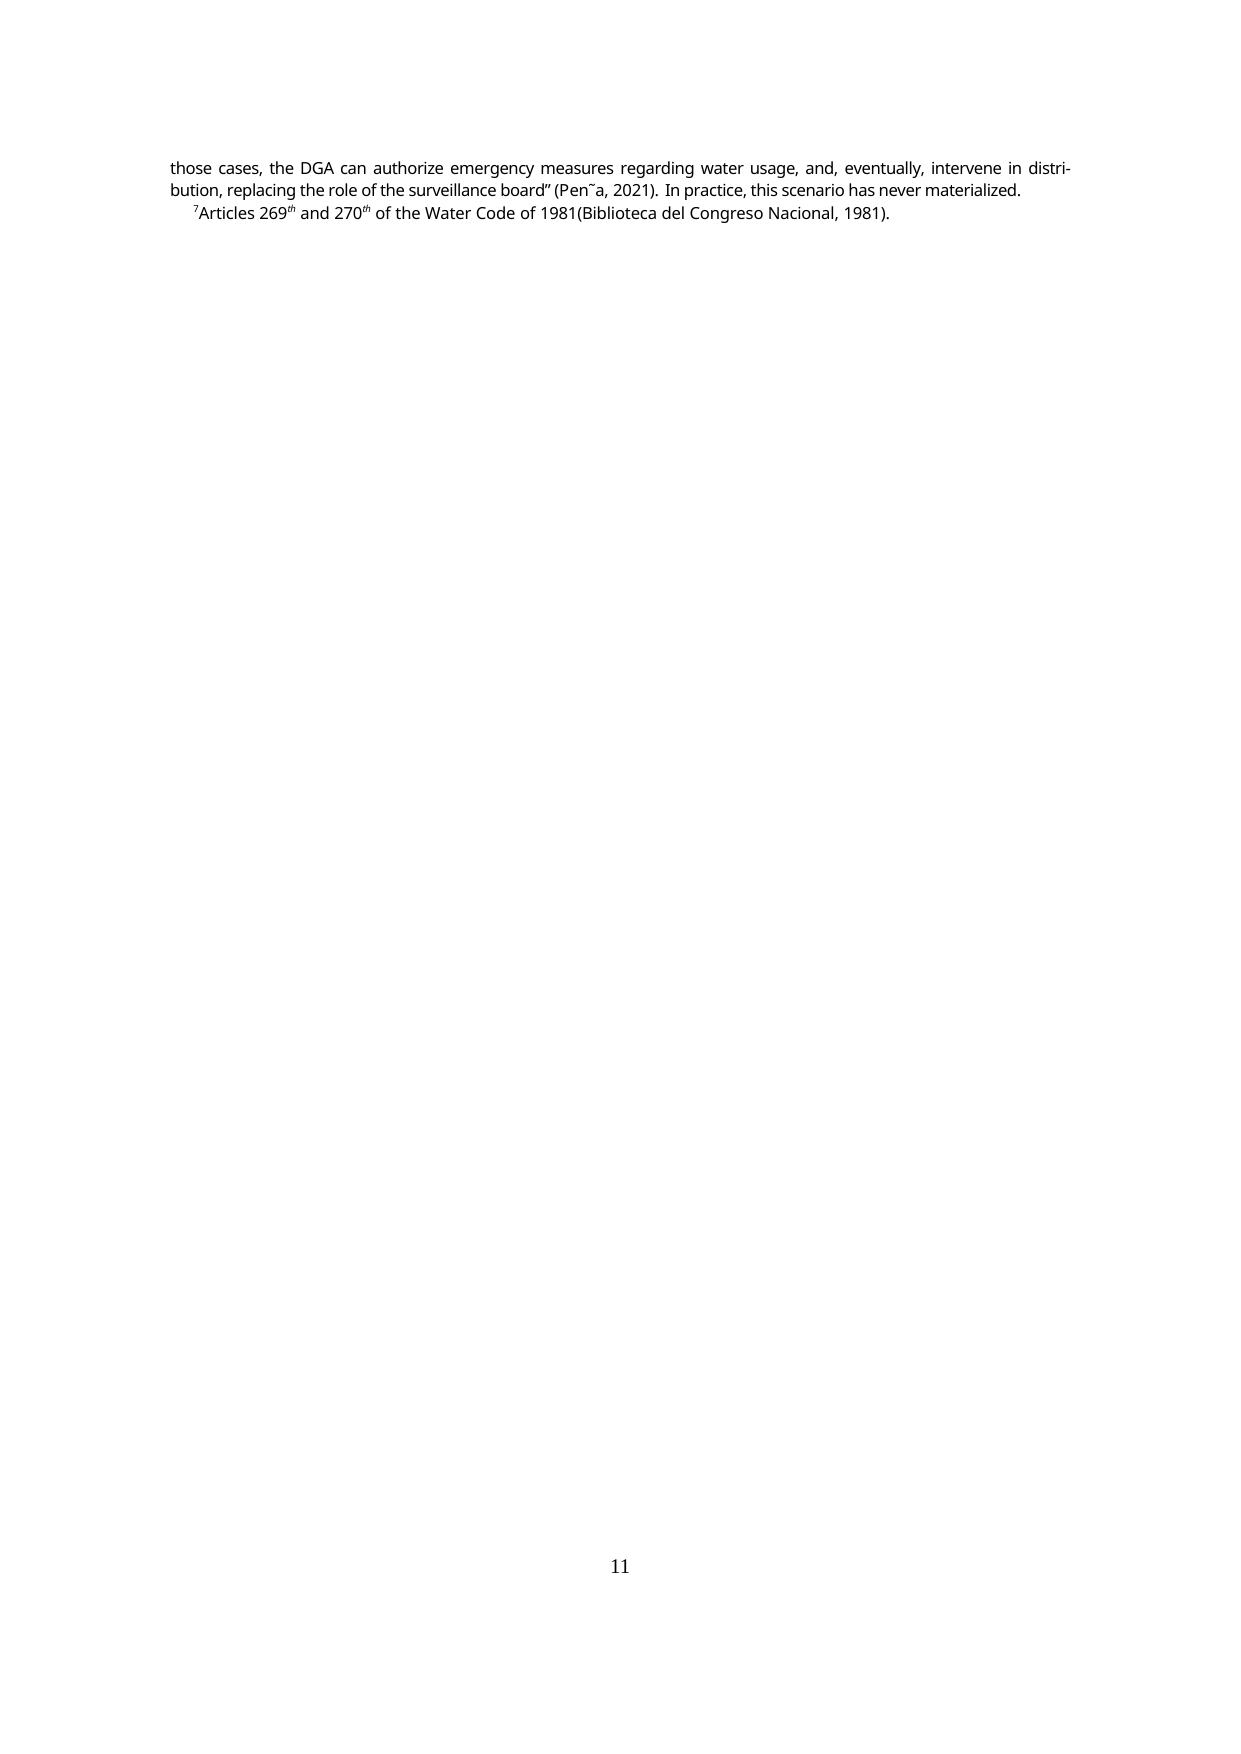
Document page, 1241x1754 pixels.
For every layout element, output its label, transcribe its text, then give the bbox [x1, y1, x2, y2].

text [170, 156, 1071, 202]
text 7Articles 269th and 270th of the Water Code of 1981(Biblioteca del Congreso Nacional, 1981). [193, 202, 1123, 224]
